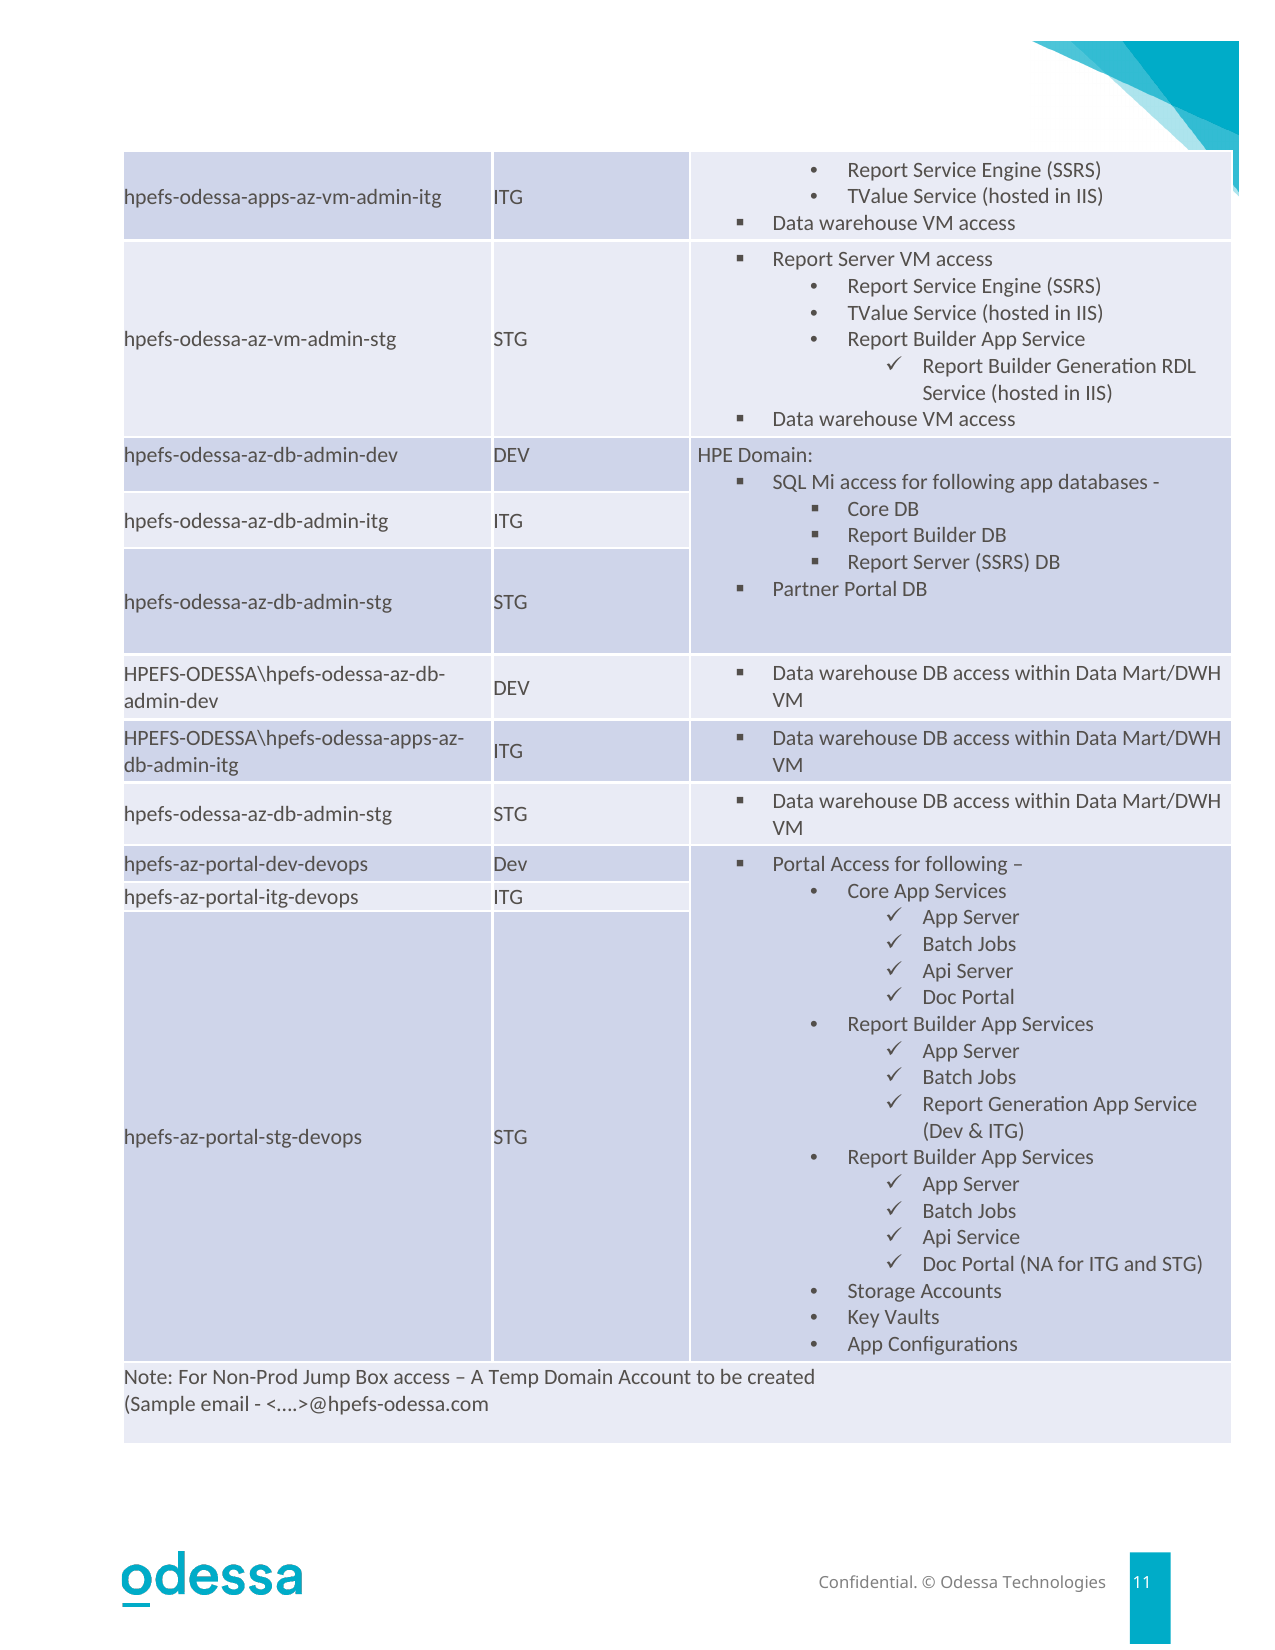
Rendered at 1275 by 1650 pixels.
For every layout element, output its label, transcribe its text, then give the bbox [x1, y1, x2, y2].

table_cell HPE Domain: SQL Mi access for following app databases - Core DB Report Builder DB Report Server (SSRS) DB Partner Portal DB [691, 438, 1231, 653]
table_cell STG [494, 242, 689, 436]
table_cell DEV [494, 438, 689, 491]
table_cell hpefs-odessa-az-db-admin-dev [124, 438, 491, 491]
table_cell hpefs-odessa-az-db-admin-stg [124, 784, 491, 844]
table_cell Data warehouse DB access within Data Mart/DWH VM [691, 721, 1231, 781]
table_cell hpefs-odessa-az-vm-admin-stg [124, 242, 491, 436]
table_cell Report Server VM access Report Service Engine (SSRS) TValue Service (hosted in IIS) Report Builder App Service Report Builder Generation RDL Service (hosted in IIS) Data warehouse VM access [691, 242, 1231, 436]
table_cell Dev [494, 846, 689, 881]
table_cell DEV [494, 656, 689, 718]
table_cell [691, 152, 1231, 239]
table_cell Portal Access for following – Core App Services App Server Batch Jobs Api Server Doc Portal Report Builder App Services App Server Batch Jobs Report Generation App Service (Dev & ITG) Report Builder App Services App Server Batch Jobs Api Service Doc Portal (NA for ITG and STG) Storage Accounts Key Vaults App Configurations [691, 846, 1231, 1361]
table_cell STG [494, 912, 689, 1361]
picture [121, 1551, 302, 1607]
table_cell Data warehouse DB access within Data Mart/DWH VM [691, 656, 1231, 718]
table_cell ITG [494, 152, 689, 239]
table_cell STG [494, 784, 689, 844]
table_cell ITG [494, 493, 689, 547]
picture [1029, 41, 1239, 197]
table_cell hpefs-az-portal-stg-devops [124, 912, 491, 1361]
table_cell Note: For Non-Prod Jump Box access – A Temp Domain Account to be created (Sample email - <….>@hpefs-odessa.com [124, 1363, 1231, 1443]
table_cell hpefs-odessa-az-db-admin-stg [124, 549, 491, 653]
table_cell hpefs-odessa-apps-az-vm-admin-itg [124, 152, 491, 239]
table_cell hpefs-odessa-az-db-admin-itg [124, 493, 491, 547]
table_cell hpefs-az-portal-dev-devops [124, 846, 491, 881]
table_cell HPEFS-ODESSA\hpefs-odessa-az-db-admin-dev [124, 656, 491, 718]
table_cell ITG [494, 721, 689, 781]
table_cell ITG [494, 883, 689, 910]
table_cell STG [494, 549, 689, 653]
table_cell Data warehouse DB access within Data Mart/DWH VM [691, 784, 1231, 844]
table_cell hpefs-az-portal-itg-devops [124, 883, 491, 910]
table_cell HPEFS-ODESSA\hpefs-odessa-apps-az-db-admin-itg [124, 721, 491, 781]
